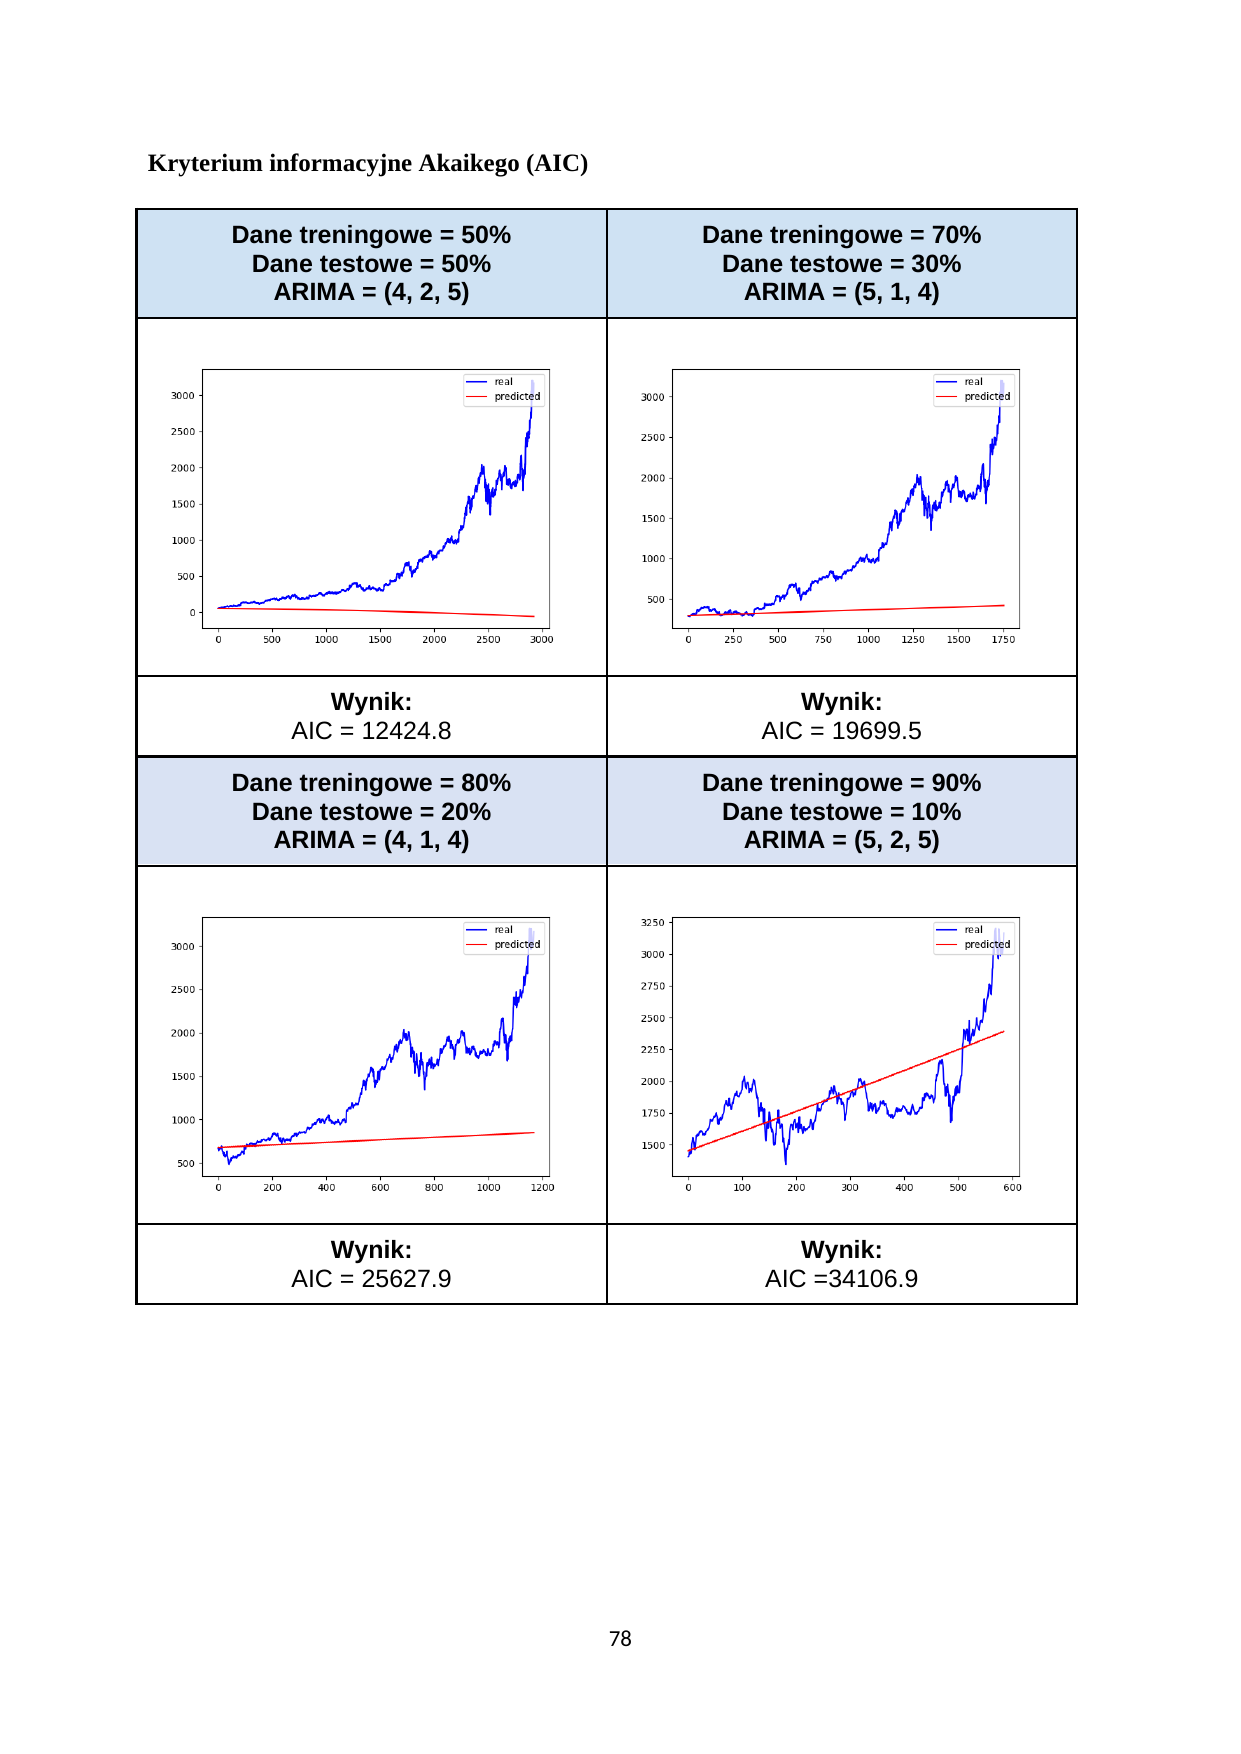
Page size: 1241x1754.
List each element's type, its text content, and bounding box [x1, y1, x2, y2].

table_cell [138, 319, 606, 675]
picture [146, 877, 594, 1213]
picture [617, 329, 1064, 665]
table_cell Dane treningowe = 90% Dane testowe = 10% ARIMA = (5, 2, 5) [608, 758, 1076, 864]
table_header Dane treningowe = 70% Dane testowe = 30% ARIMA = (5, 1, 4) [608, 210, 1076, 317]
table_cell [138, 867, 606, 1223]
table_cell [608, 867, 1076, 1223]
table_cell Wynik: AIC = 12424.8 [138, 677, 606, 755]
table_cell [608, 319, 1076, 675]
table_cell Dane treningowe = 80% Dane testowe = 20% ARIMA = (4, 1, 4) [138, 758, 606, 864]
picture [617, 877, 1064, 1213]
table_cell Wynik: AIC =34106.9 [608, 1225, 1076, 1303]
text Kryterium informacyjne Akaikego (AIC) [148, 148, 1093, 176]
table_header Dane treningowe = 50% Dane testowe = 50% ARIMA = (4, 2, 5) [138, 210, 606, 317]
table_cell Wynik: AIC = 19699.5 [608, 677, 1076, 755]
picture [146, 329, 594, 665]
table_cell Wynik: AIC = 25627.9 [138, 1225, 606, 1303]
